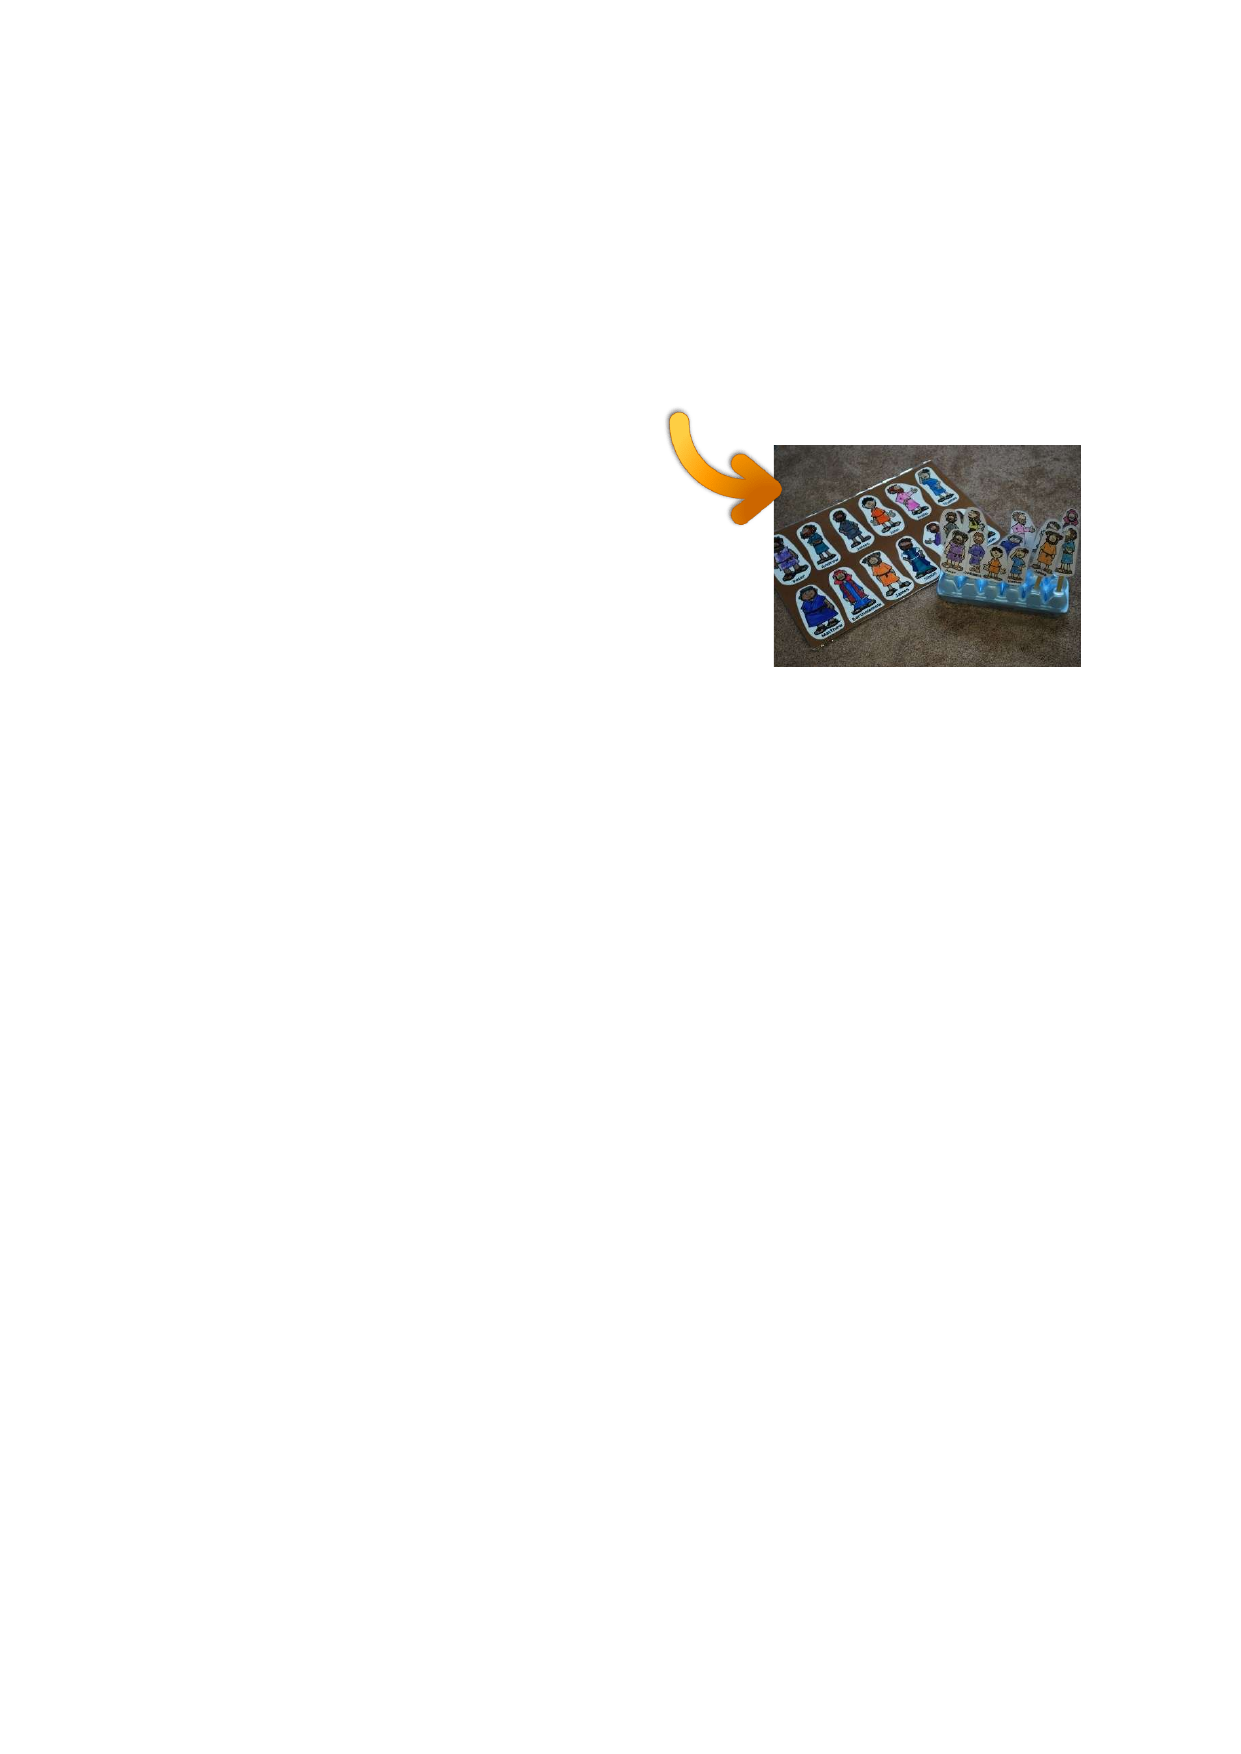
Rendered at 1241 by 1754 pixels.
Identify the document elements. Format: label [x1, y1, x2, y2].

picture [659, 401, 1081, 667]
